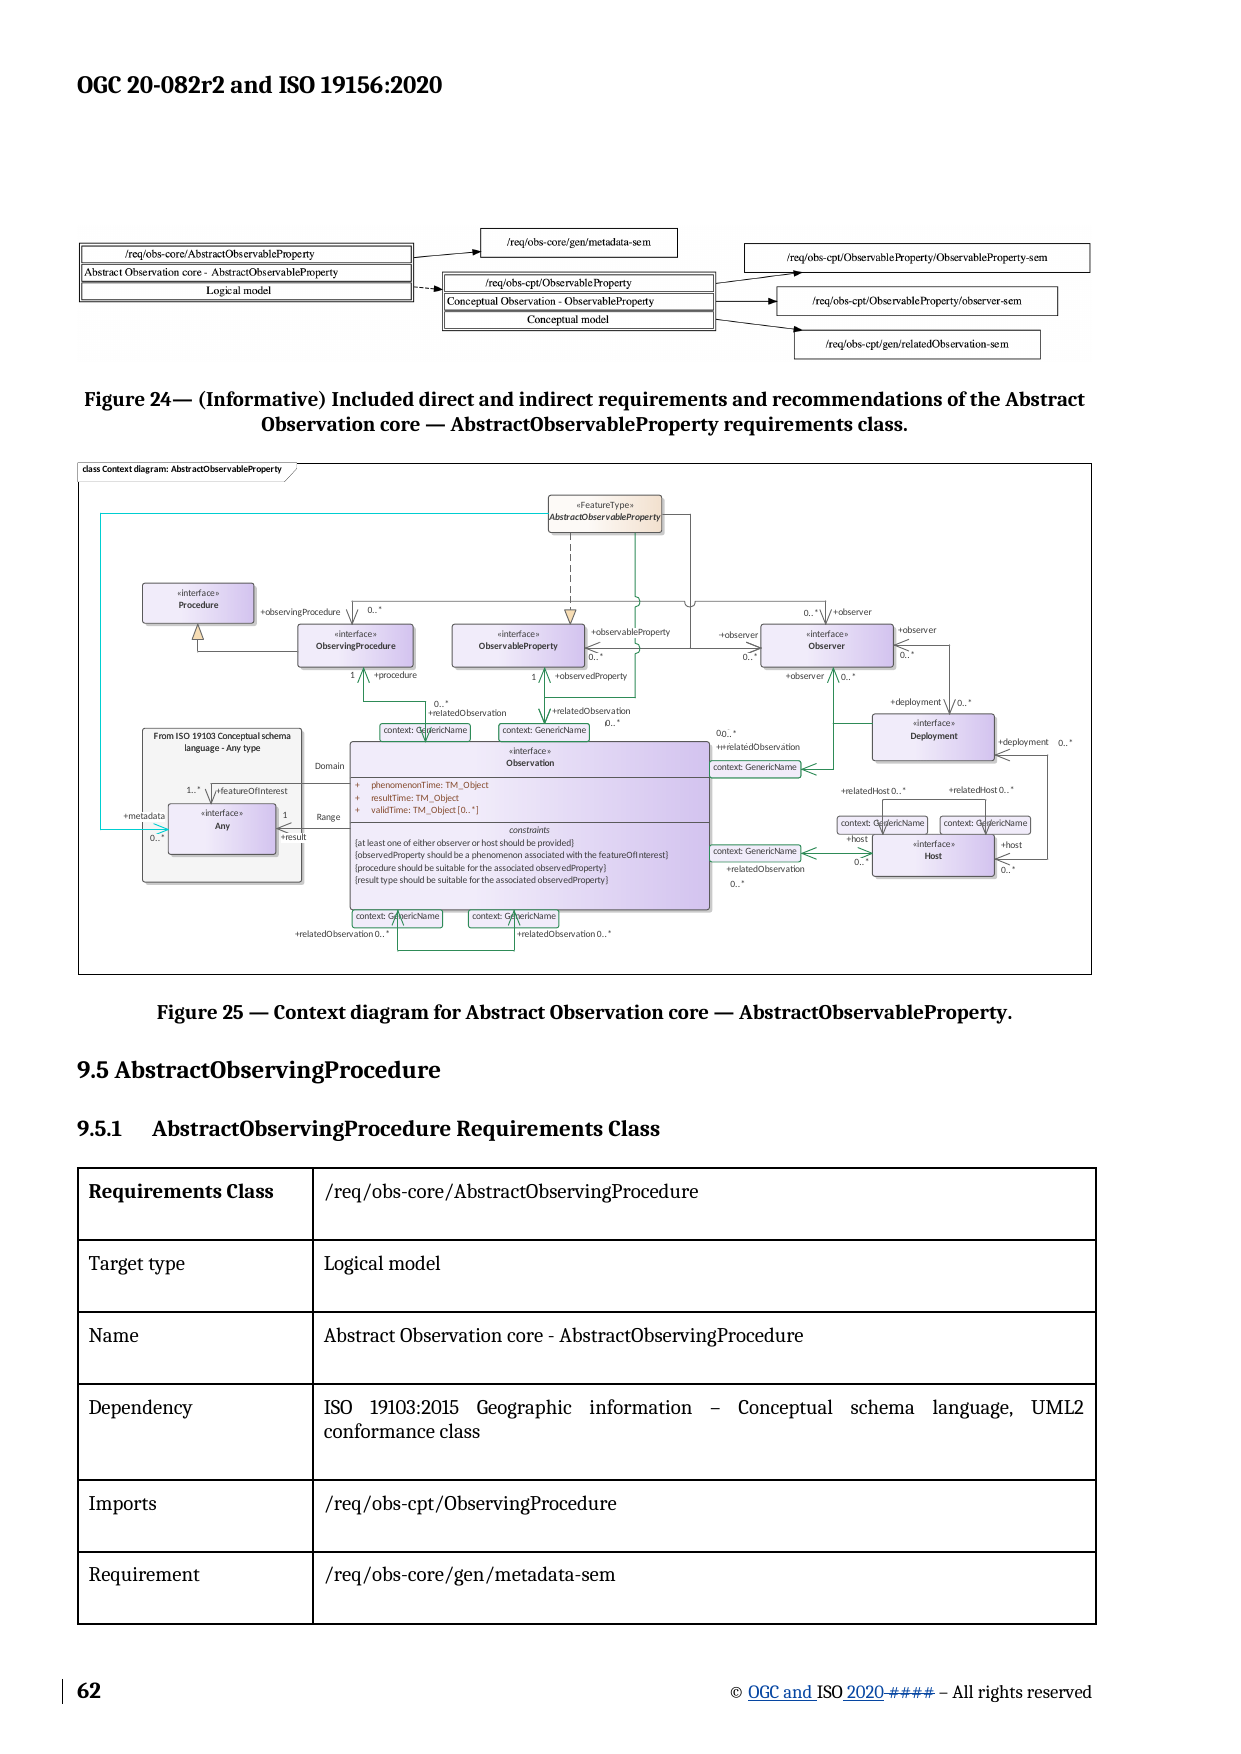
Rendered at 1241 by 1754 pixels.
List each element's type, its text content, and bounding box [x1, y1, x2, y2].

table_cell Imports [79, 1481, 312, 1551]
table_cell /req/obs-cpt/ObservingProcedure [314, 1481, 1095, 1551]
subtitle AbstractObservingProcedure Requirements Class [77, 1116, 1092, 1142]
subtitle AbstractObservingProcedure [77, 1056, 1092, 1085]
table_cell ISO 19103:2015 Geographic information – Conceptual schema language, UML2 conformance class [314, 1385, 1095, 1479]
table_cell Requirement [79, 1553, 312, 1622]
table_cell Target type [79, 1241, 312, 1311]
table_cell Name [79, 1313, 312, 1383]
table_cell /req/obs-core/gen/metadata-sem [314, 1553, 1095, 1622]
table_header /req/obs-core/AbstractObservingProcedure [314, 1169, 1095, 1239]
picture [76, 225, 1093, 362]
table_cell Logical model [314, 1241, 1095, 1311]
table_header Requirements Class [79, 1169, 312, 1239]
text Figure 25 — Context diagram for Abstract Observation core — AbstractObservableProperty. [77, 1000, 1092, 1025]
text Figure 24— (Informative) Included direct and indirect requirements and recommendations of the Abstract Observation core — AbstractObservableProperty requirements class. [77, 387, 1092, 437]
table_cell Abstract Observation core - AbstractObservingProcedure [314, 1313, 1095, 1383]
table_cell Dependency [79, 1385, 312, 1479]
